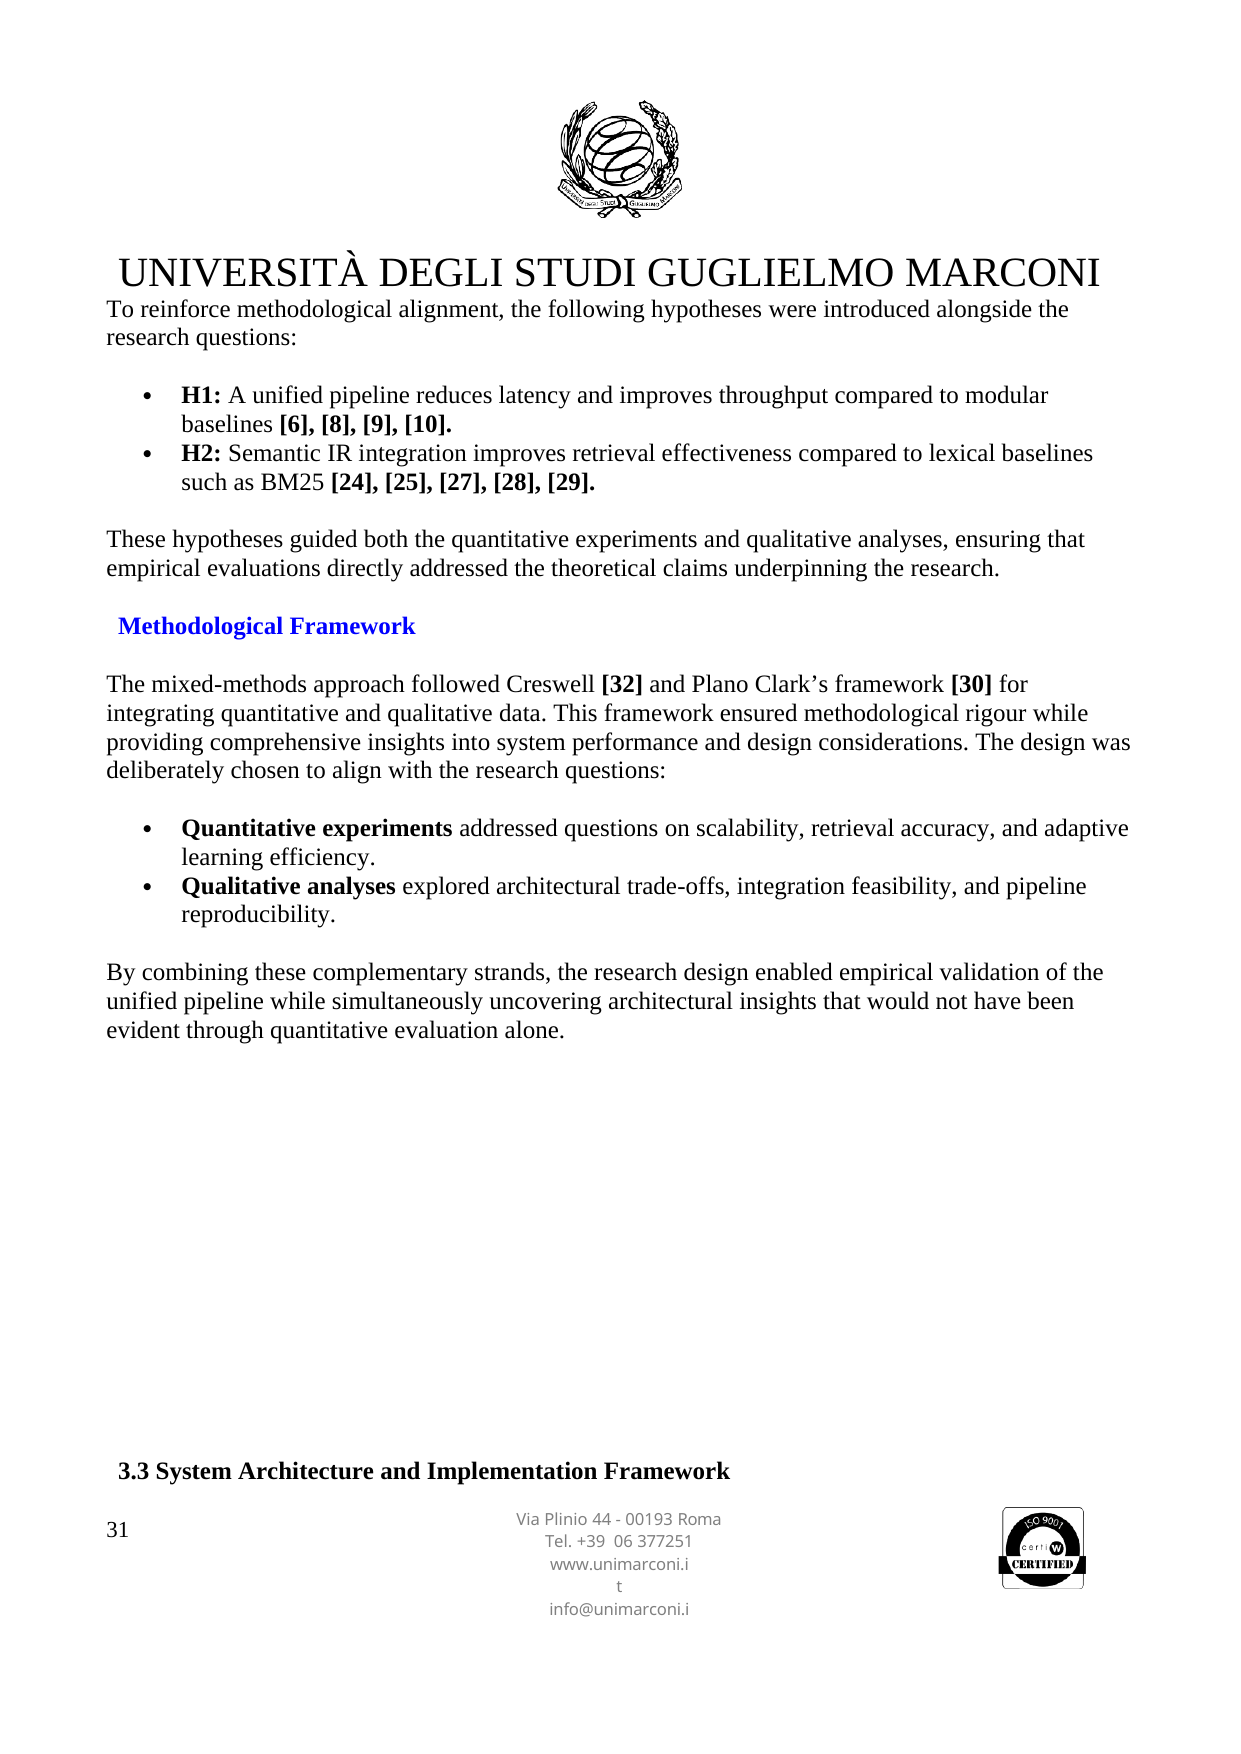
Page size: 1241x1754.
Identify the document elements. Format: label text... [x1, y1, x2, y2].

text These hypotheses guided both the quantitative experiments and qualitative analyses, ensuring that empirical evaluations directly addressed the theoretical claims underpinning the research. [106, 524, 1134, 582]
subtitle 3.3 System Architecture and Implementation Framework [118, 1456, 1134, 1485]
subtitle Methodological Framework [118, 611, 1134, 640]
list Quantitative experiments addressed questions on scalability, retrieval accuracy, and adaptive learning efficiency. [144, 813, 1134, 871]
text To reinforce methodological alignment, the following hypotheses were introduced alongside the research questions: [106, 294, 1134, 351]
text By combining these complementary strands, the research design enabled empirical validation of the unified pipeline while simultaneously uncovering architectural insights that would not have been evident through quantitative evaluation alone. [106, 957, 1134, 1044]
list H2: Semantic IR integration improves retrieval effectiveness compared to lexical baselines such as BM25 [24], [25], [27], [28], [29]. [144, 438, 1134, 495]
list H1: A unified pipeline reduces latency and improves throughput compared to modular baselines [6], [8], [9], [10]. [144, 380, 1134, 438]
text The mixed-methods approach followed Creswell [32] and Plano Clark’s framework [30] for integrating quantitative and qualitative data. This framework ensured methodological rigour while providing comprehensive insights into system performance and design considerations. The design was deliberately chosen to align with the research questions: [106, 669, 1134, 784]
picture [557, 100, 682, 218]
list Qualitative analyses explored architectural trade-offs, integration feasibility, and pipeline reproducibility. [144, 871, 1134, 928]
picture [998, 1507, 1086, 1589]
